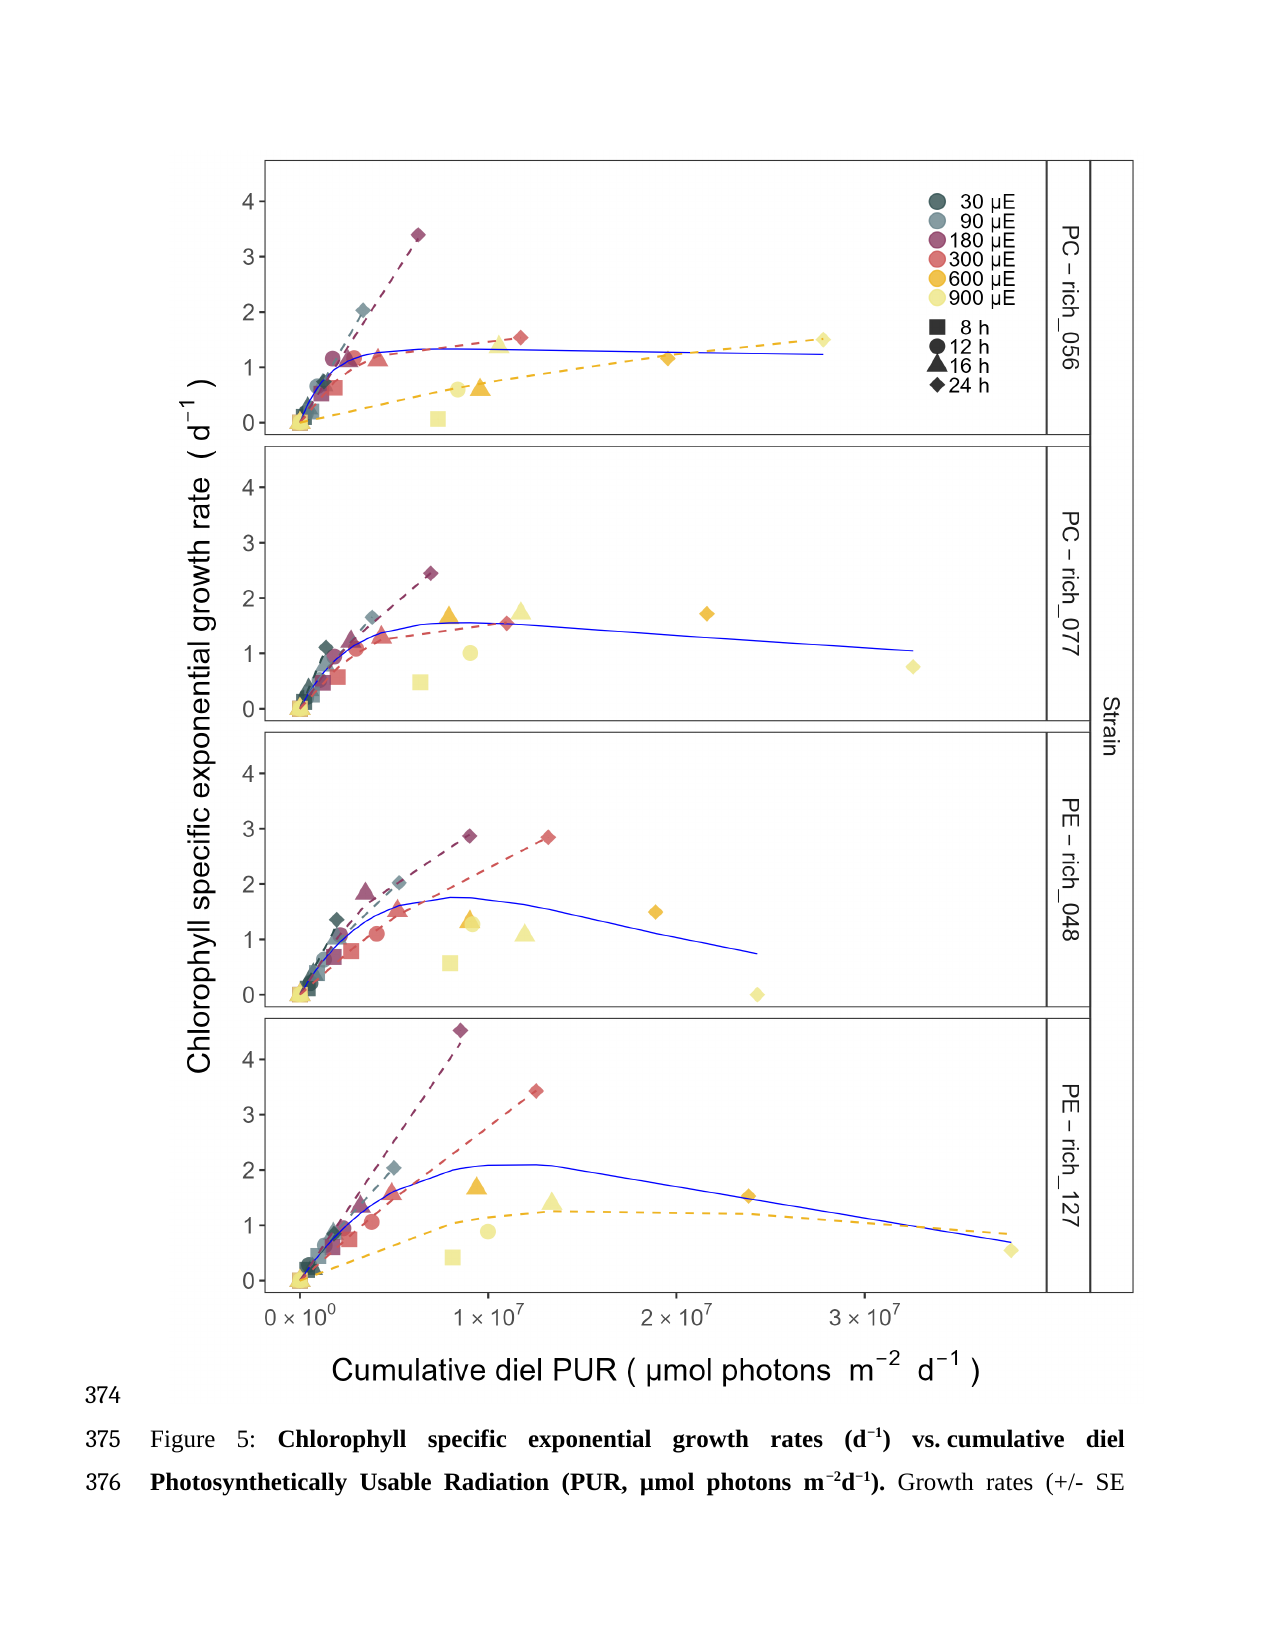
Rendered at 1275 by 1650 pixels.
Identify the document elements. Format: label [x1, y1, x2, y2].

picture [168, 150, 1144, 1404]
text [150, 1424, 1125, 1496]
